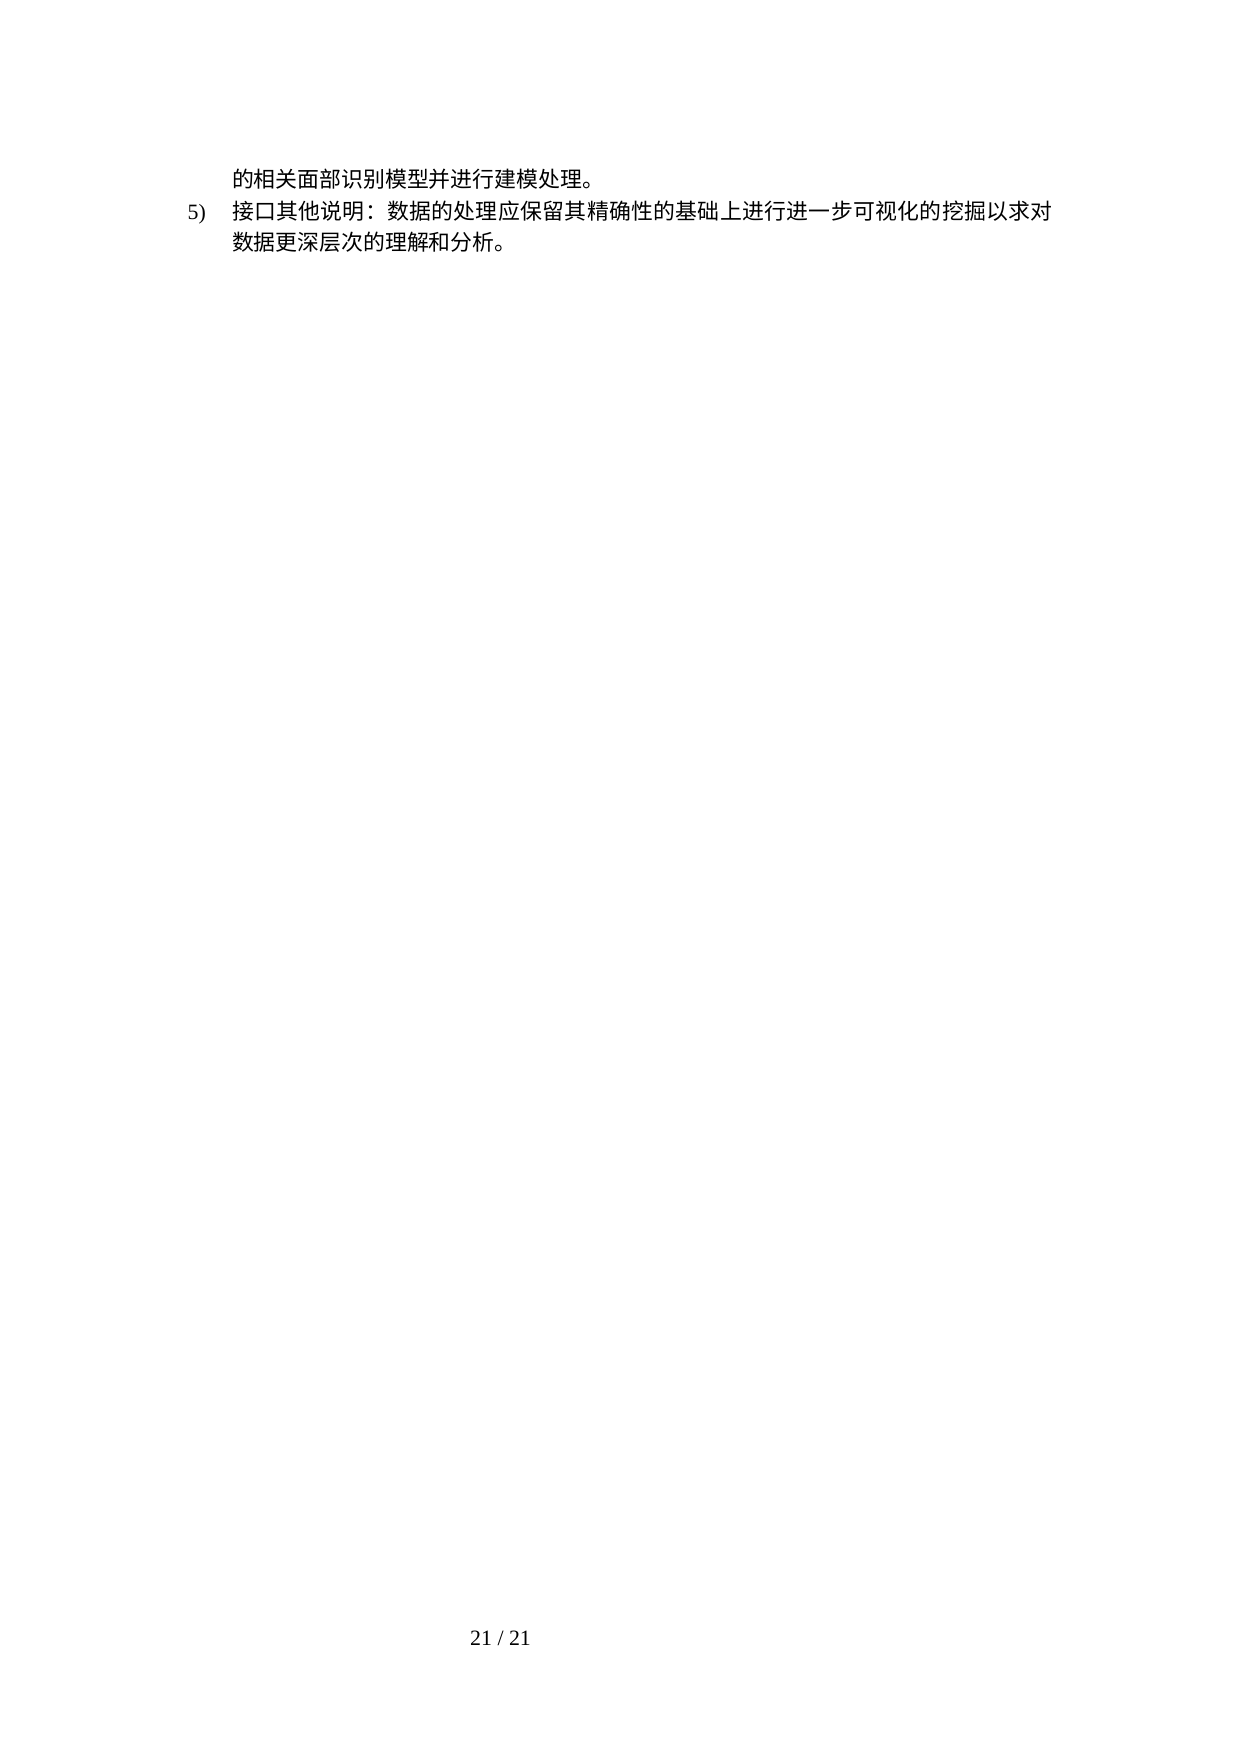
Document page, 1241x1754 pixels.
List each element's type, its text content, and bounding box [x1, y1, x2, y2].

list 接口其他说明：数据的处理应保留其精确性的基础上进行进一步可视化的挖掘以求对数据更深层次的理解和分析。 [187, 194, 1053, 257]
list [187, 162, 1053, 194]
